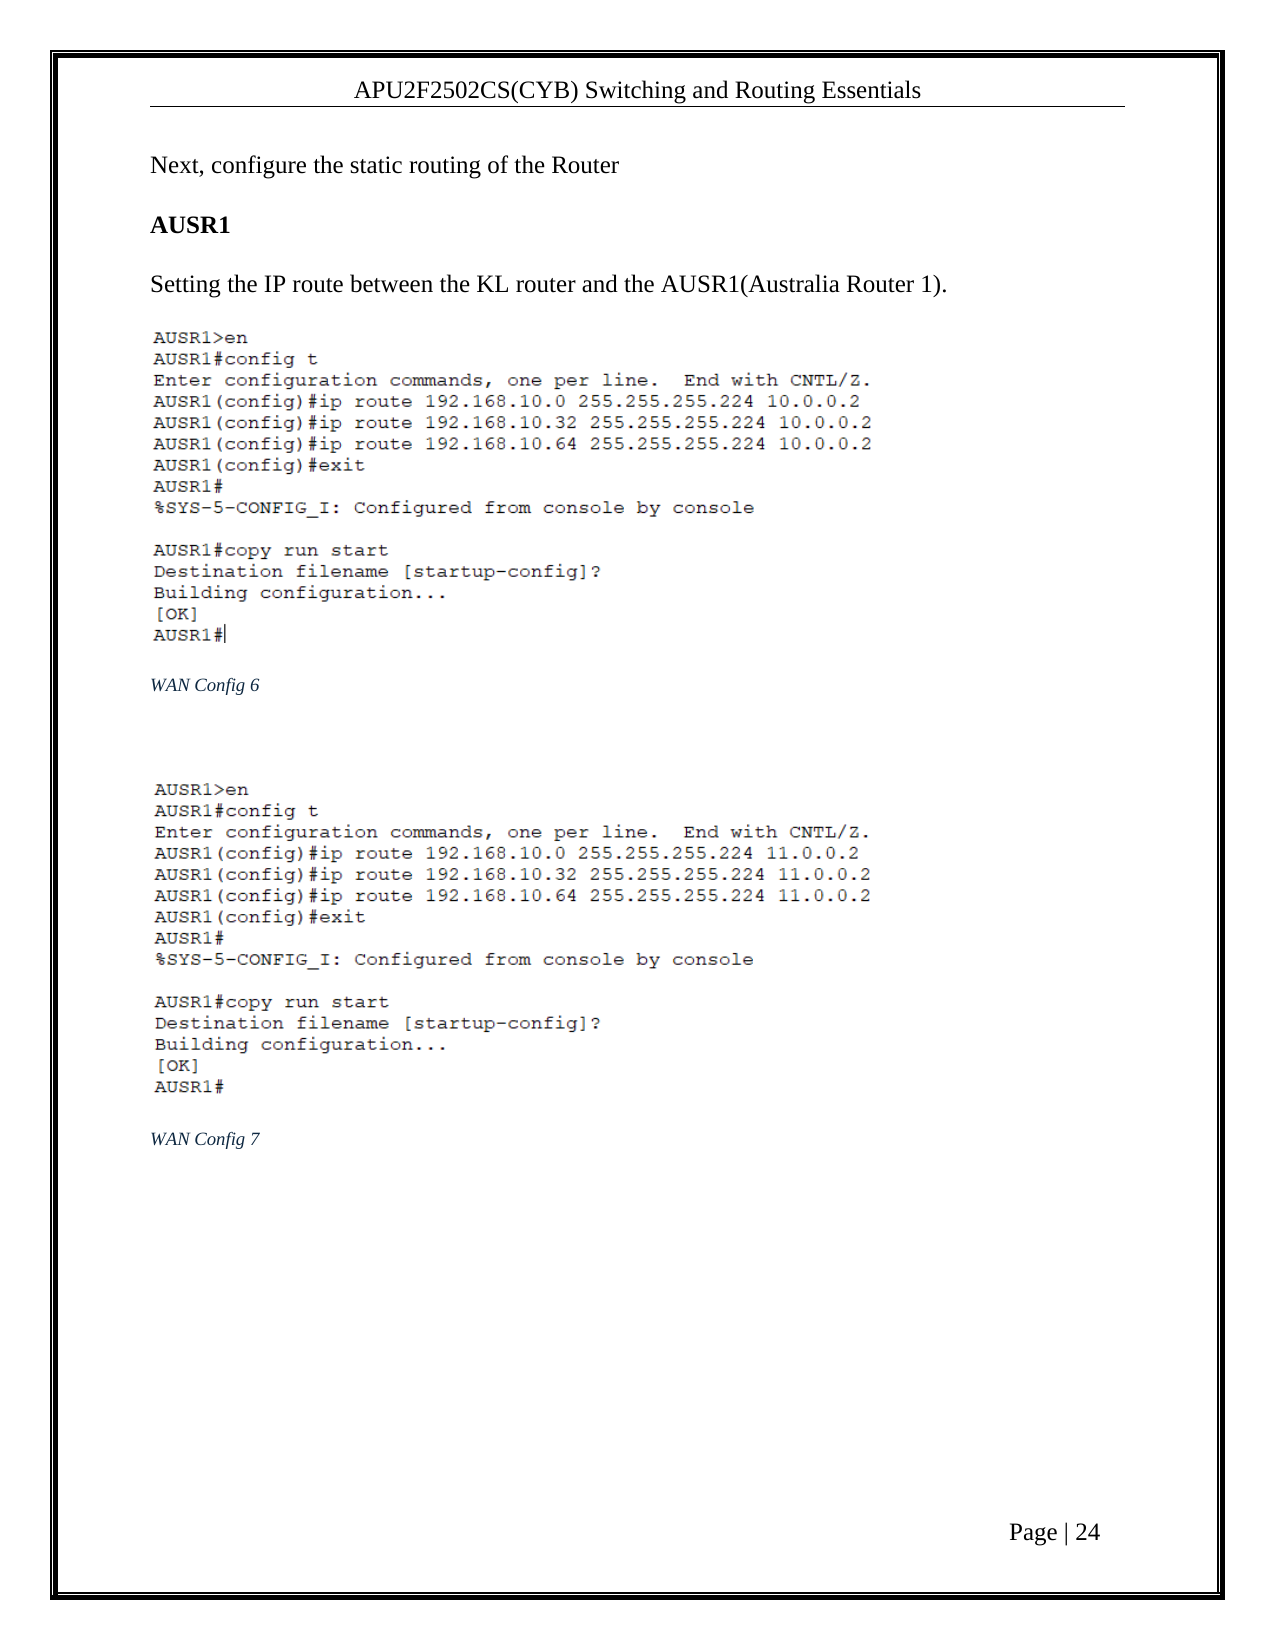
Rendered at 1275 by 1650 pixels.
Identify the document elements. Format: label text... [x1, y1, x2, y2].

text Setting the IP route between the KL router and the AUSR1(Australia Router 1). [150, 269, 1125, 298]
text AUSR1 [150, 210, 1125, 238]
picture [150, 776, 887, 1097]
text Next, configure the static routing of the Router [150, 150, 1125, 179]
text WAN Config 7 [150, 1128, 1125, 1149]
text WAN Config 6 [150, 674, 1125, 695]
picture [150, 329, 881, 643]
